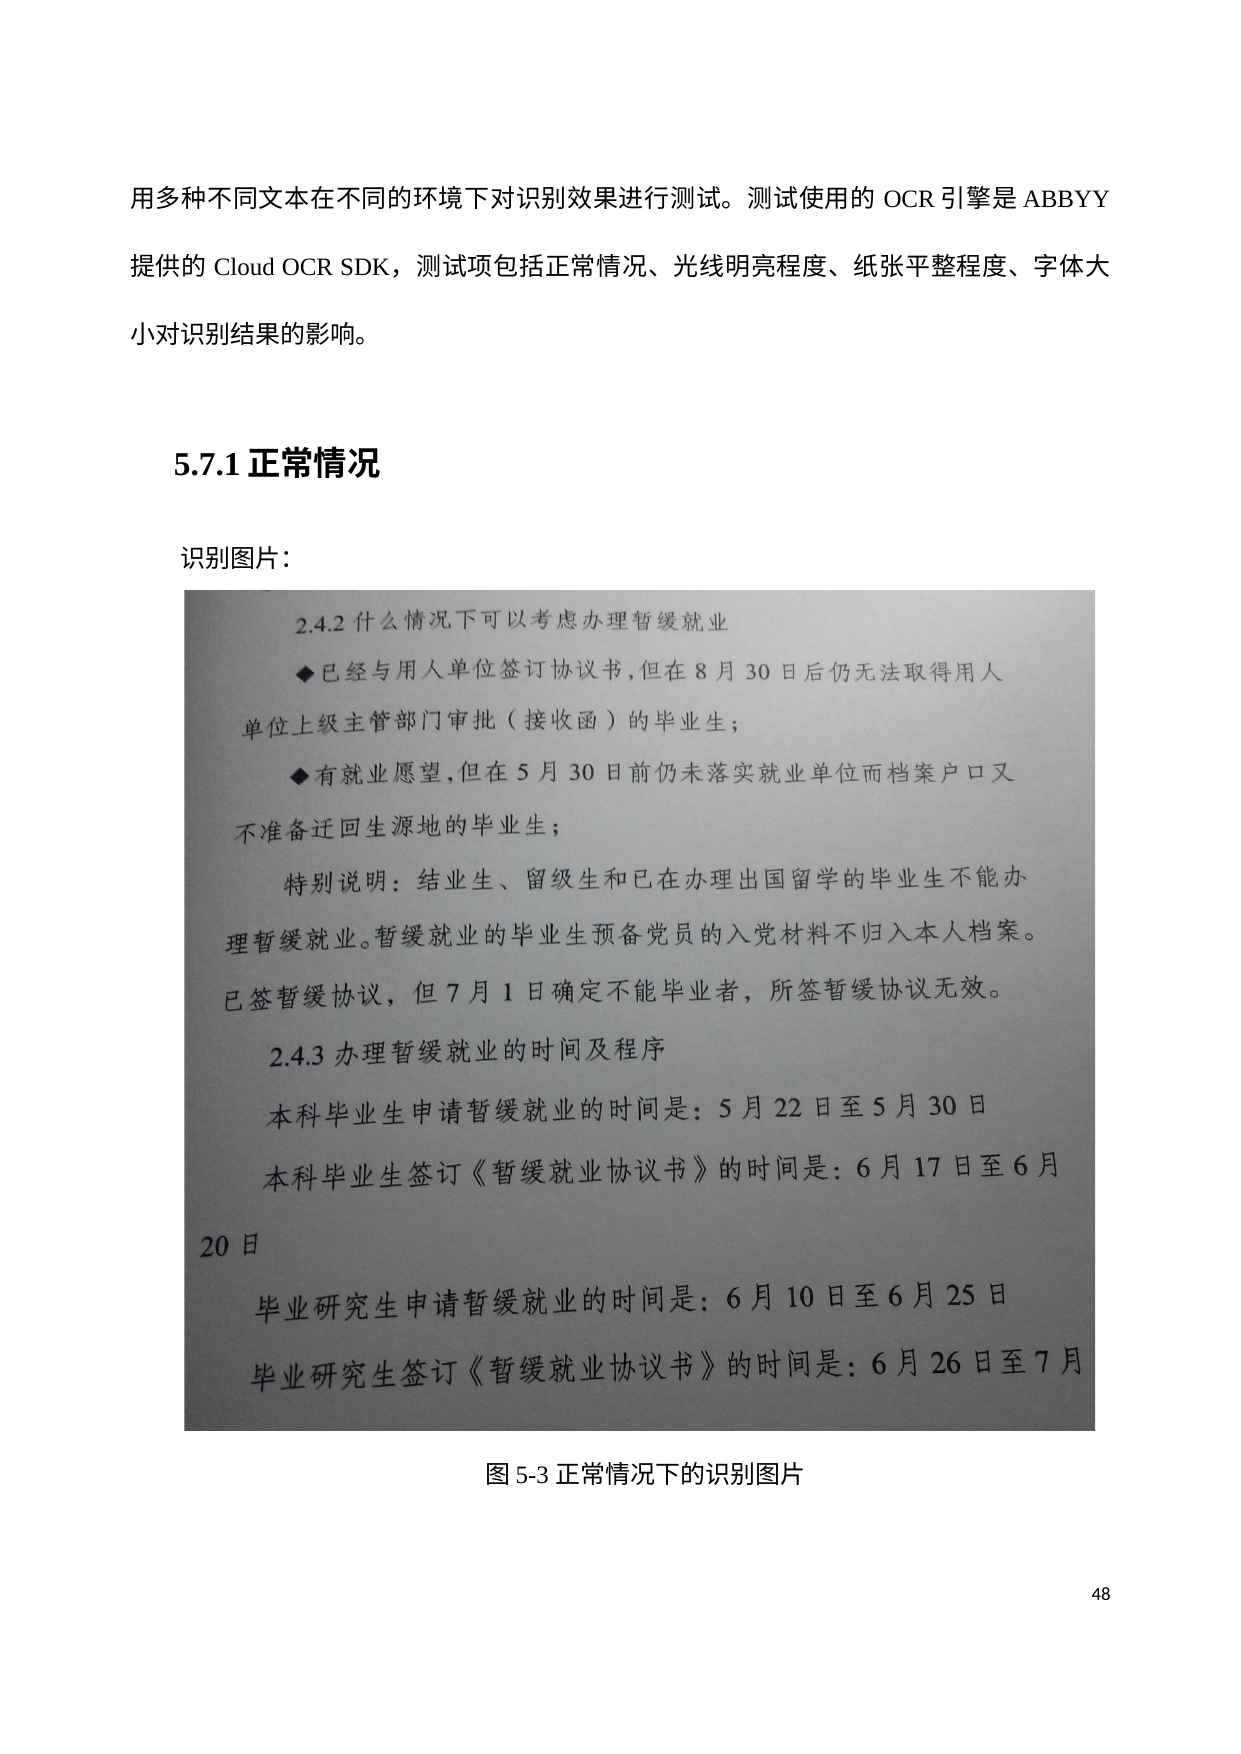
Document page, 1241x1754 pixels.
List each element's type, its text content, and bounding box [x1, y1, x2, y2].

text 识别图片： [130, 522, 1110, 590]
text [130, 162, 1110, 366]
picture [184, 590, 1096, 1431]
subtitle 5.7.1正常情况 [174, 427, 1110, 495]
